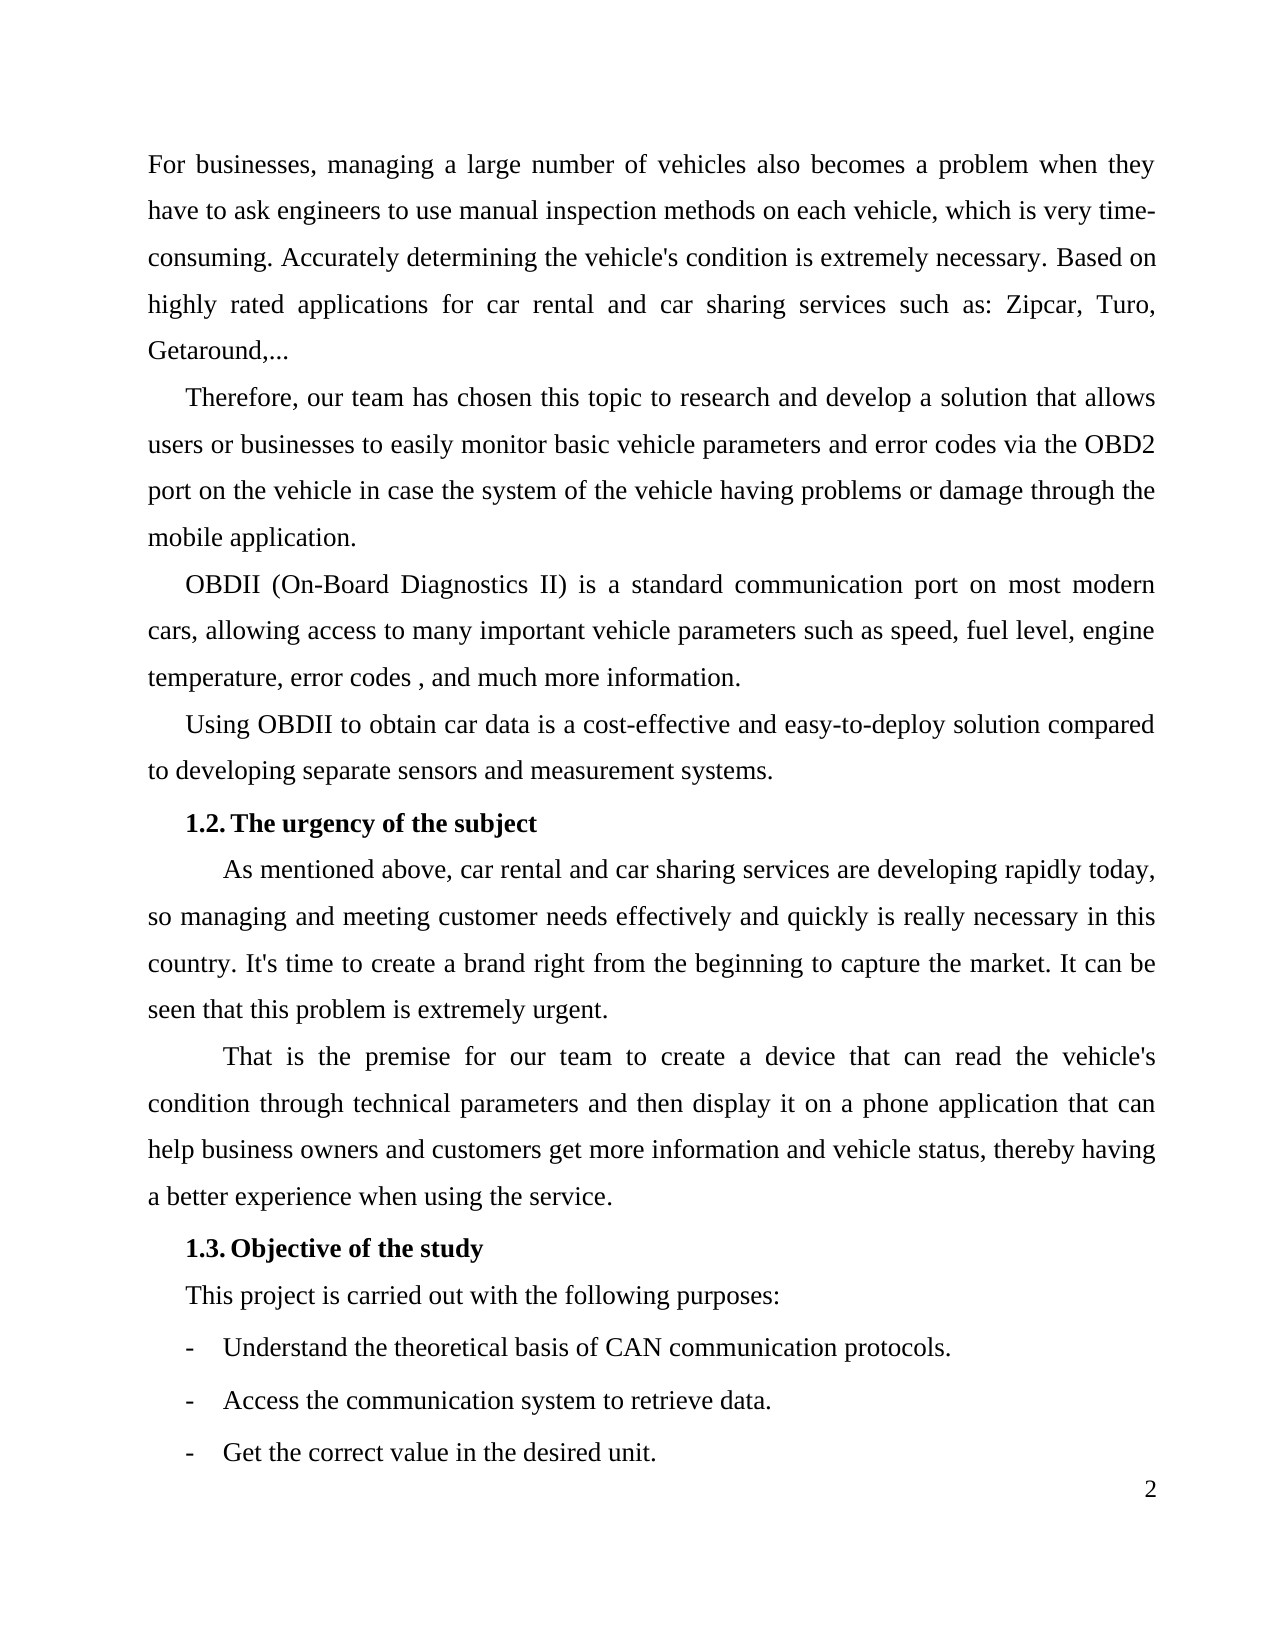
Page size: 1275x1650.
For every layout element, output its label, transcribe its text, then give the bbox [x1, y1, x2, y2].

text OBDII (On-Board Diagnostics II) is a standard communication port on most modern cars, allowing access to many important vehicle parameters such as speed, fuel level, engine temperature, error codes , and much more information. [148, 568, 1157, 692]
list Get the correct value in the desired unit. [185, 1436, 1157, 1467]
text For businesses, managing a large number of vehicles also becomes a problem when they have to ask engineers to use manual inspection methods on each vehicle, which is very time-consuming. Accurately determining the vehicle's condition is extremely necessary. Based on highly rated applications for car rental and car sharing services such as: Zipcar, Turo, Getaround,... [148, 148, 1157, 366]
list The urgency of the subject [185, 807, 1157, 838]
text Therefore, our team has chosen this topic to research and develop a solution that allows users or businesses to easily monitor basic vehicle parameters and error codes via the OBD2 port on the vehicle in case the system of the vehicle having problems or damage through the mobile application. [148, 381, 1157, 552]
text This project is carried out with the following purposes: [148, 1279, 1157, 1310]
text That is the premise for our team to create a device that can read the vehicle's condition through technical parameters and then display it on a phone application that can help business owners and customers get more information and vehicle status, thereby having a better experience when using the service. [148, 1040, 1157, 1211]
list Understand the theoretical basis of CAN communication protocols. [185, 1332, 1157, 1363]
text Using OBDII to obtain car data is a cost-effective and easy-to-deploy solution compared to developing separate sensors and measurement systems. [148, 708, 1157, 786]
list Objective of the study [185, 1232, 1157, 1264]
text As mentioned above, car rental and car sharing services are developing rapidly today, so managing and meeting customer needs effectively and quickly is really necessary in this country. It's time to create a brand right from the beginning to capture the market. It can be seen that this problem is extremely urgent. [148, 853, 1157, 1024]
list Access the communication system to retrieve data. [185, 1384, 1157, 1415]
